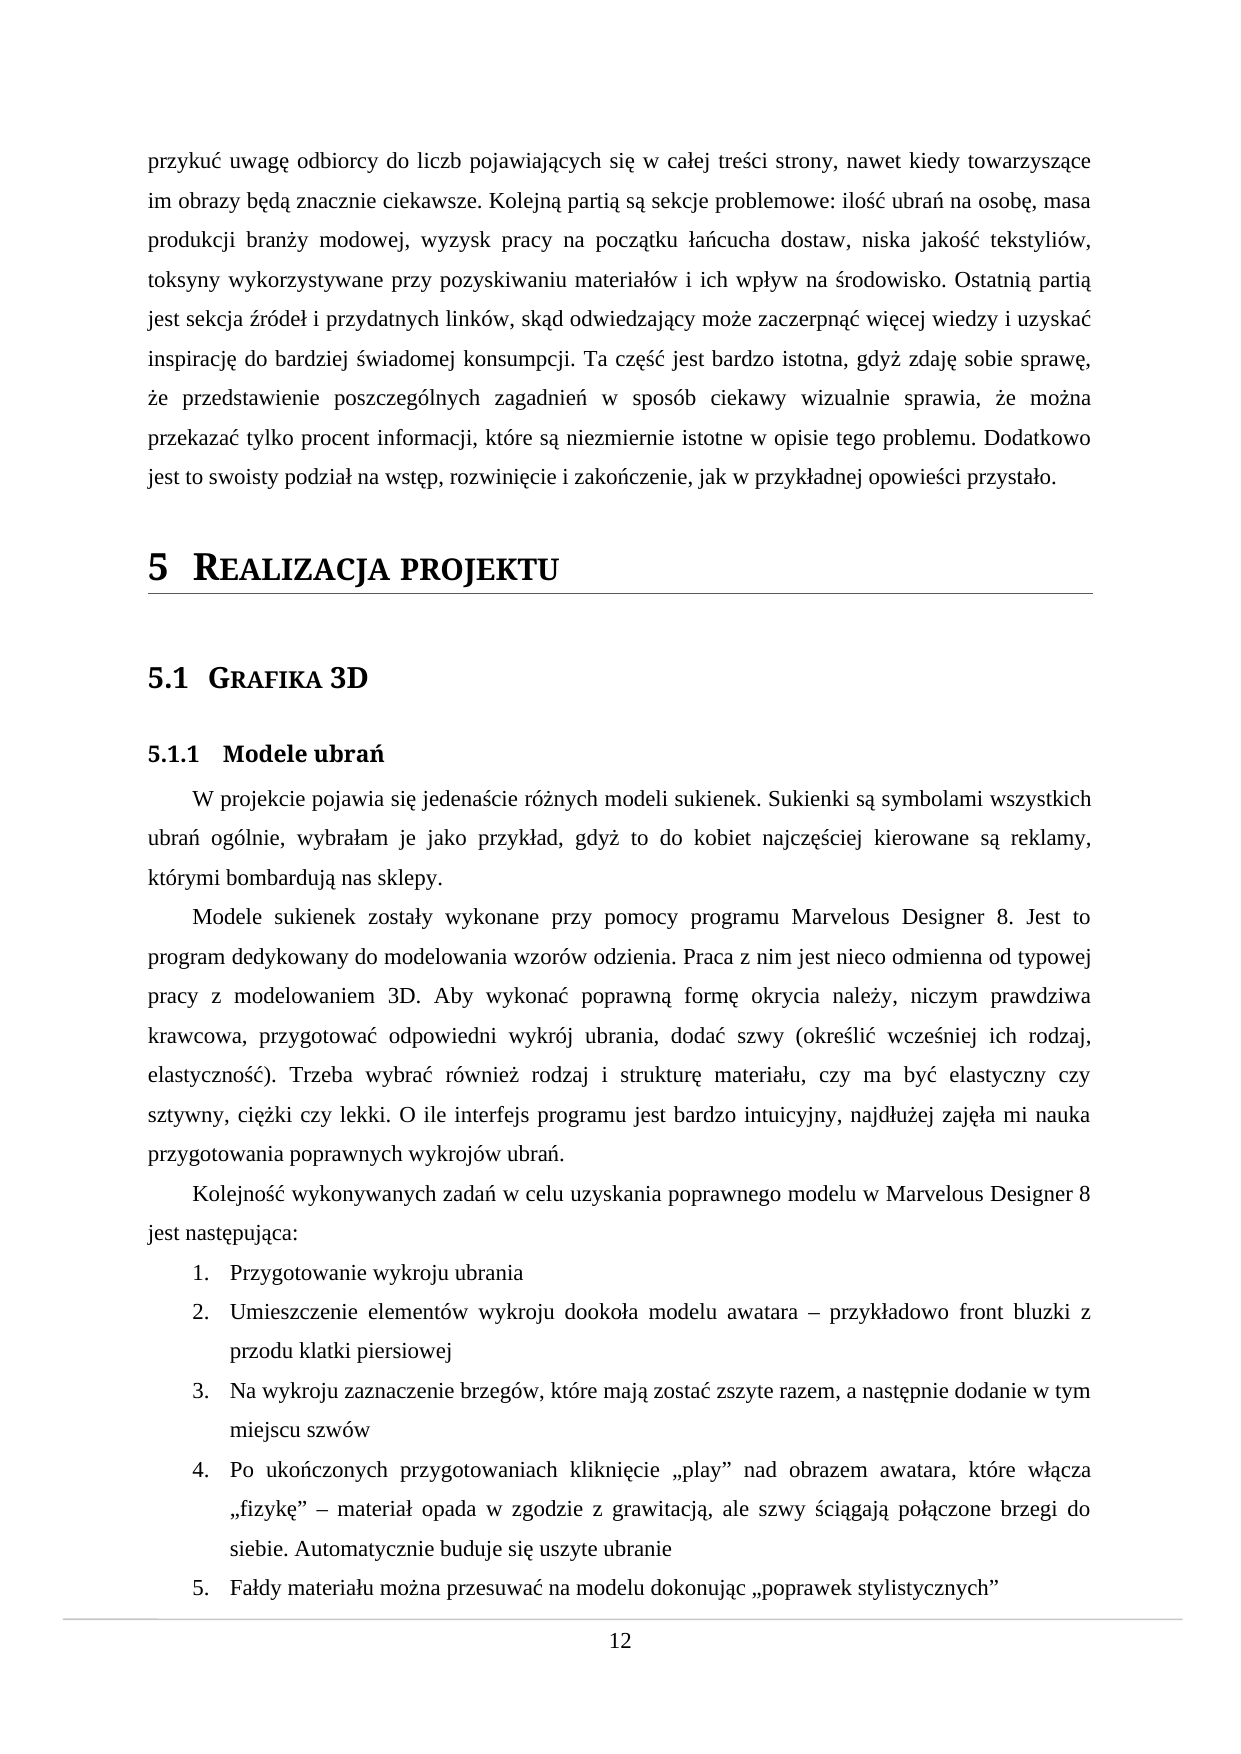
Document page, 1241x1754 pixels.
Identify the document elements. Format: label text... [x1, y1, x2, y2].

subtitle Grafika 3D [148, 658, 1093, 697]
list Przygotowanie wykroju ubrania [192, 1258, 1093, 1285]
subtitle Realizacja projektu [148, 540, 1093, 593]
list Na wykroju zaznaczenie brzegów, które mają zostać zszyte razem, a następnie dodanie w tym miejscu szwów [192, 1377, 1093, 1443]
text Kolejność wykonywanych zadań w celu uzyskania poprawnego modelu w Marvelous Designer 8 jest następująca: [148, 1179, 1093, 1245]
text W projekcie pojawia się jedenaście różnych modeli sukienek. Sukienki są symbolami wszystkich ubrań ogólnie, wybrałam je jako przykład, gdyż to do kobiet najczęściej kierowane są reklamy, którymi bombardują nas sklepy. [148, 785, 1093, 890]
list Po ukończonych przygotowaniach kliknięcie „play” nad obrazem awatara, które włącza „fizykę” – materiał opada w zgodzie z grawitacją, ale szwy ściągają połączone brzegi do siebie. Automatycznie buduje się uszyte ubranie [192, 1456, 1093, 1561]
list Umieszczenie elementów wykroju dookoła modelu awatara – przykładowo front bluzki z przodu klatki piersiowej [192, 1298, 1093, 1364]
subtitle Modele ubrań [148, 738, 1093, 769]
list Fałdy materiału można przesuwać na modelu dokonując „poprawek stylistycznych” [192, 1574, 1093, 1601]
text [148, 148, 1093, 490]
text Modele sukienek zostały wykonane przy pomocy programu Marvelous Designer 8. Jest to program dedykowany do modelowania wzorów odzienia. Praca z nim jest nieco odmienna od typowej pracy z modelowaniem 3D. Aby wykonać poprawną formę okrycia należy, niczym prawdziwa krawcowa, przygotować odpowiedni wykrój ubrania, dodać szwy (określić wcześniej ich rodzaj, elastyczność). Trzeba wybrać również rodzaj i strukturę materiału, czy ma być elastyczny czy sztywny, ciężki czy lekki. O ile interfejs programu jest bardzo intuicyjny, najdłużej zajęła mi nauka przygotowania poprawnych wykrojów ubrań. [148, 903, 1093, 1166]
